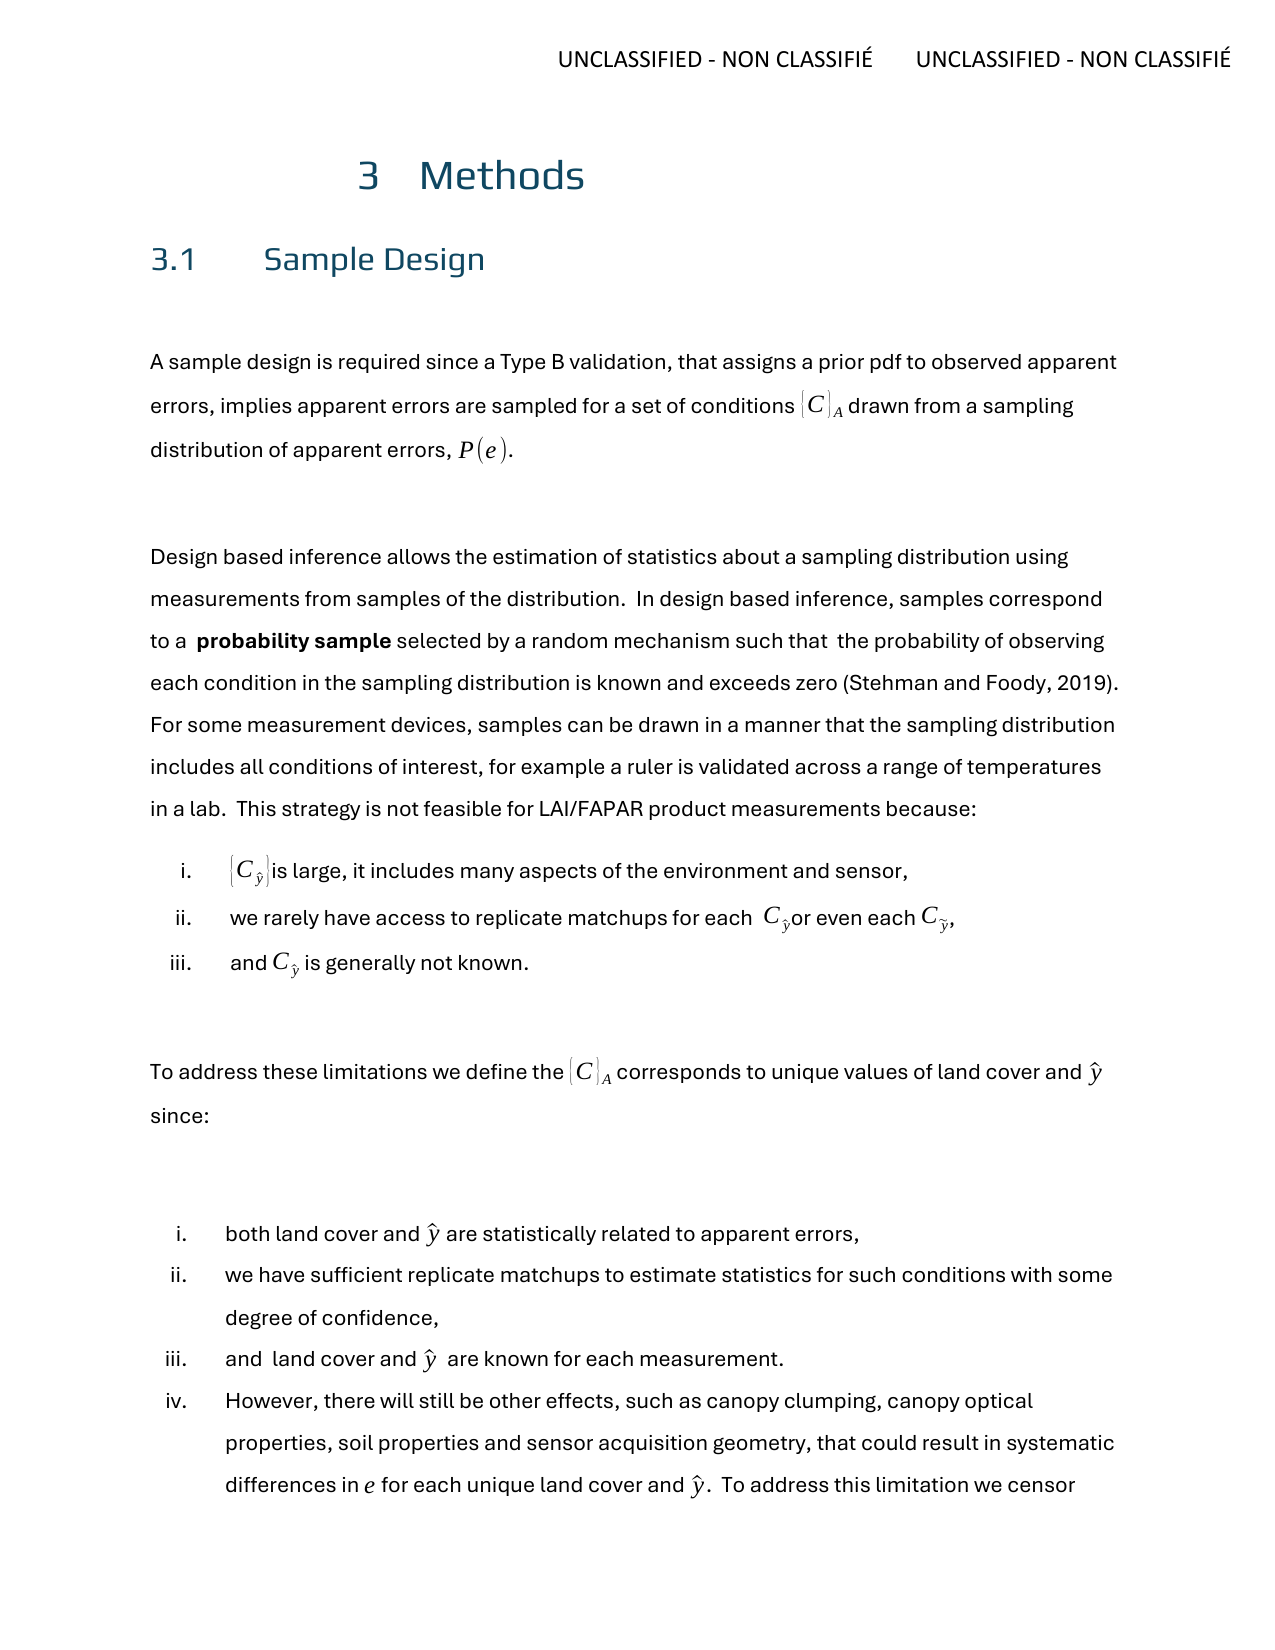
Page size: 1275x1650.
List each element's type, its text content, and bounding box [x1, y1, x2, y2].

subtitle Sample Design [150, 239, 1125, 277]
list we rarely have access to replicate matchups for each or even each , [192, 902, 1125, 933]
text Design based inference allows the estimation of statistics about a sampling distribution using measurements from samples of the distribution. In design based inference, samples correspond to a probability sample selected by a random mechanism such that the probability of observing each condition in the sampling distribution is known and exceeds zero (Stehman and Foody, 2019). For some measurement devices, samples can be drawn in a manner that the sampling distribution includes all conditions of interest, for example a ruler is validated across a range of temperatures in a lab. This strategy is not feasible for LAI/FAPAR product measurements because: [150, 543, 1125, 823]
text To address these limitations we define the corresponds to unique values of land cover and since: [150, 1056, 1125, 1130]
list we have sufficient replicate matchups to estimate statistics for such conditions with some degree of confidence, [187, 1261, 1125, 1331]
list is large, it includes many aspects of the environment and sensor, [192, 853, 1125, 888]
text A sample design is required since a Type B validation, that assigns a prior pdf to observed apparent errors, implies apparent errors are sampled for a set of conditions drawn from a sampling distribution of apparent errors, . [150, 347, 1125, 465]
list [187, 1387, 1125, 1499]
subtitle Methods [356, 150, 1125, 198]
list and is generally not known. [192, 947, 1125, 979]
list both land cover and are statistically related to apparent errors, [187, 1219, 1125, 1247]
list and land cover and are known for each measurement. [187, 1345, 1125, 1373]
